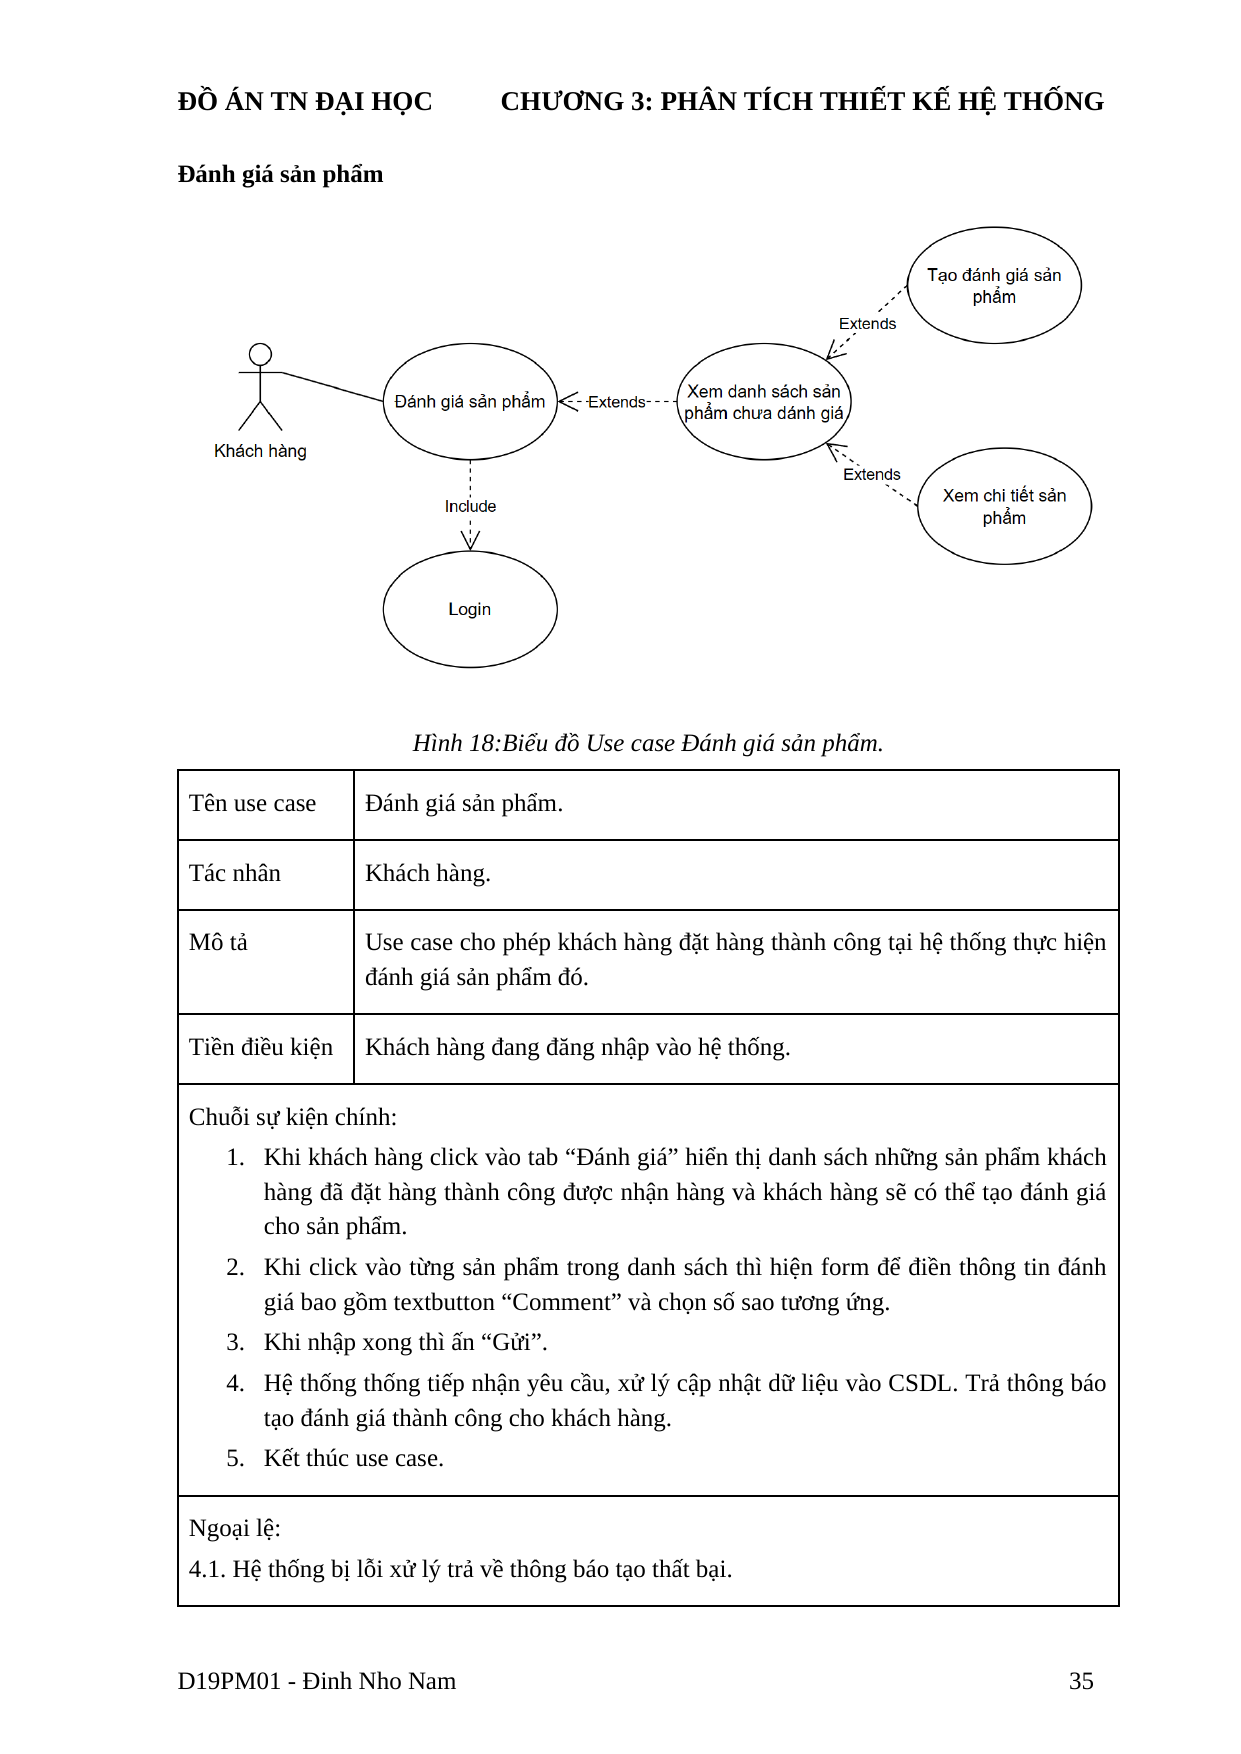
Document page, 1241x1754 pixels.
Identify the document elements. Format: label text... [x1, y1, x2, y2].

picture [177, 199, 1122, 717]
table_header Tên use case [179, 771, 353, 839]
table_cell Khách hàng. [355, 841, 1118, 909]
table_header Đánh giá sản phẩm. [355, 771, 1118, 839]
table_cell Chuỗi sự kiện chính: Khi khách hàng click vào tab “Đánh giá” hiển thị danh sách những sản phẩm khách hàng đã đặt hàng thành công được nhận hàng và khách hàng sẽ có thể tạo đánh giá cho sản phẩm. Khi click vào từng sản phẩm trong danh sách thì hiện form để điền thông tin đánh giá bao gồm textbutton “Comment” và chọn số sao tương ứng. Khi nhập xong thì ấn “Gửi”. Hệ thống thống tiếp nhận yêu cầu, xử lý cập nhật dữ liệu vào CSDL. Trả thông báo tạo đánh giá thành công cho khách hàng. Kết thúc use case. [179, 1085, 1118, 1494]
table_cell Tiền điều kiện [179, 1015, 353, 1083]
table_cell Tác nhân [179, 841, 353, 909]
table_cell Mô tả [179, 911, 353, 1013]
text Đánh giá sản phẩm [177, 159, 1122, 188]
table_cell Khách hàng đang đăng nhập vào hệ thống. [355, 1015, 1118, 1083]
text Hình 18:Biểu đồ Use case Đánh giá sản phẩm. [177, 728, 1122, 757]
table_cell Use case cho phép khách hàng đặt hàng thành công tại hệ thống thực hiện đánh giá sản phẩm đó. [355, 911, 1118, 1013]
table_cell Ngoại lệ: 4.1. Hệ thống bị lỗi xử lý trả về thông báo tạo thất bại. [179, 1497, 1118, 1605]
